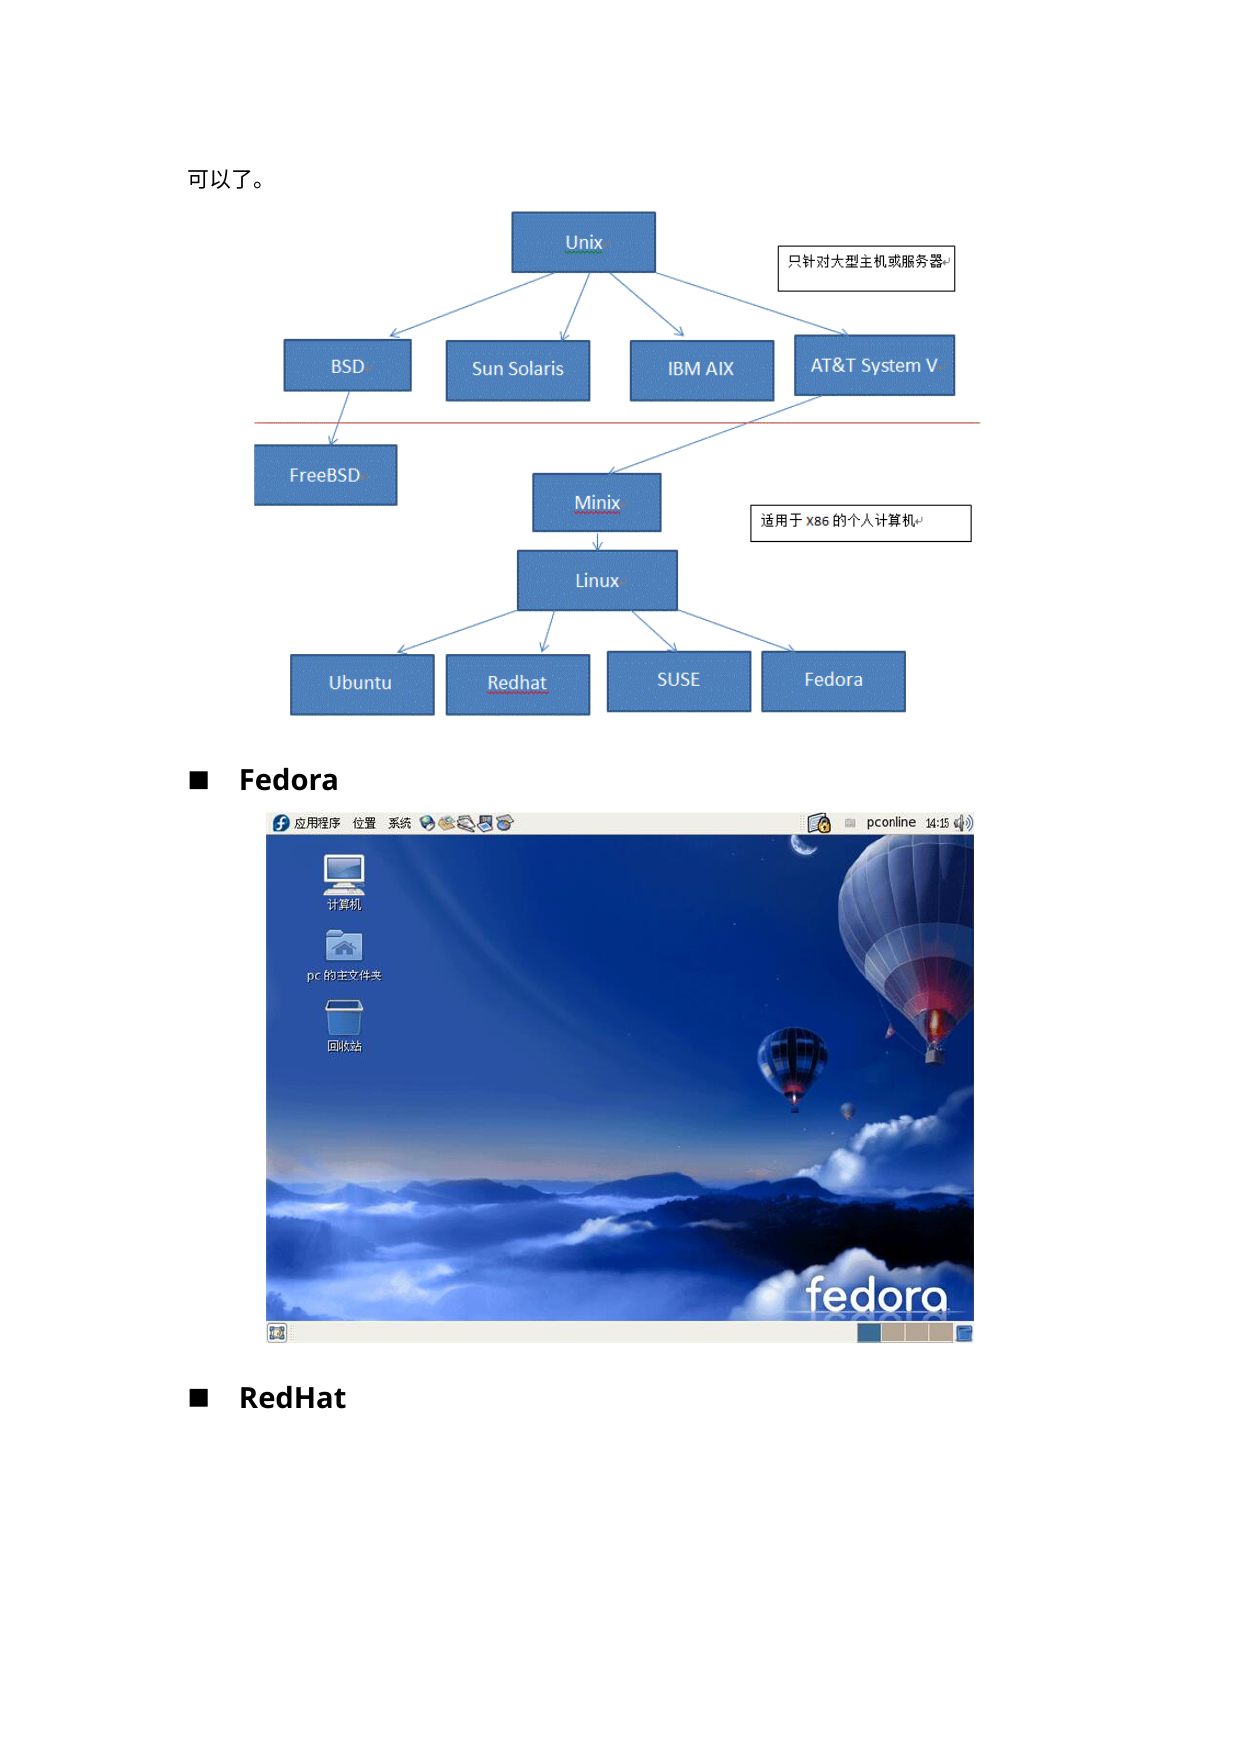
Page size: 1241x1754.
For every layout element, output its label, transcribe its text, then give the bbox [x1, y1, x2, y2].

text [187, 162, 1053, 194]
list Fedora [187, 747, 1053, 812]
picture [266, 812, 974, 1344]
picture [254, 194, 986, 720]
list RedHat [187, 1364, 1053, 1429]
